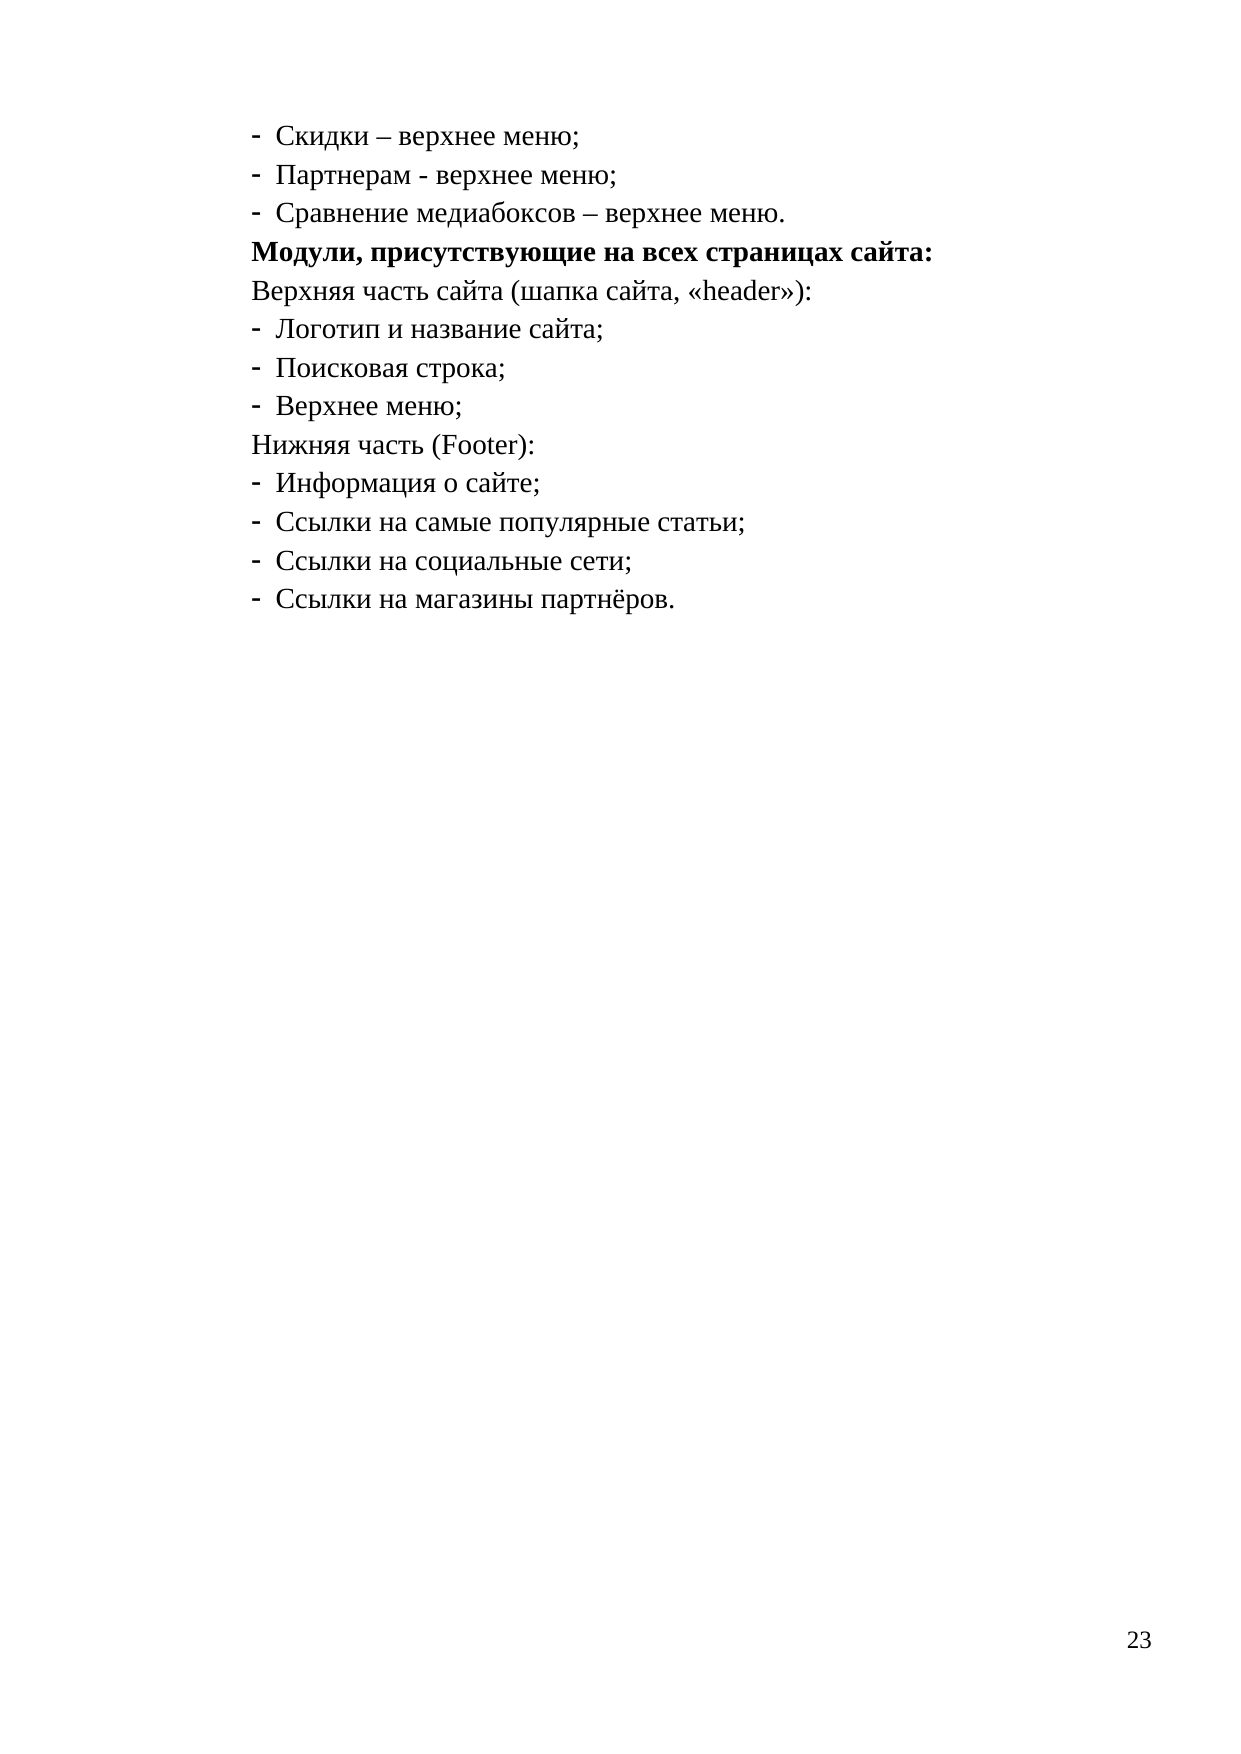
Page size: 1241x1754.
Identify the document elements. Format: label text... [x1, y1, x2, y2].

list Ссылки на социальные сети; [177, 543, 1152, 577]
list Ссылки на самые популярные статьи; [177, 504, 1152, 538]
text Модули, присутствующие на всех страницах сайта: [177, 234, 1152, 268]
list Ссылки на магазины партнёров. [177, 582, 1152, 615]
list Сравнение медиабоксов – верхнее меню. [177, 195, 1152, 229]
list Скидки – верхнее меню; [177, 118, 1152, 152]
text Верхняя часть сайта (шапка сайта, «header»): [177, 273, 1152, 306]
list Поисковая строка; [177, 350, 1152, 383]
text Нижняя часть (Footer): [177, 427, 1152, 461]
list Партнерам - верхнее меню; [177, 157, 1152, 190]
list Информация о сайте; [177, 466, 1152, 499]
list Логотип и название сайта; [177, 311, 1152, 345]
list Верхнее меню; [177, 388, 1152, 422]
